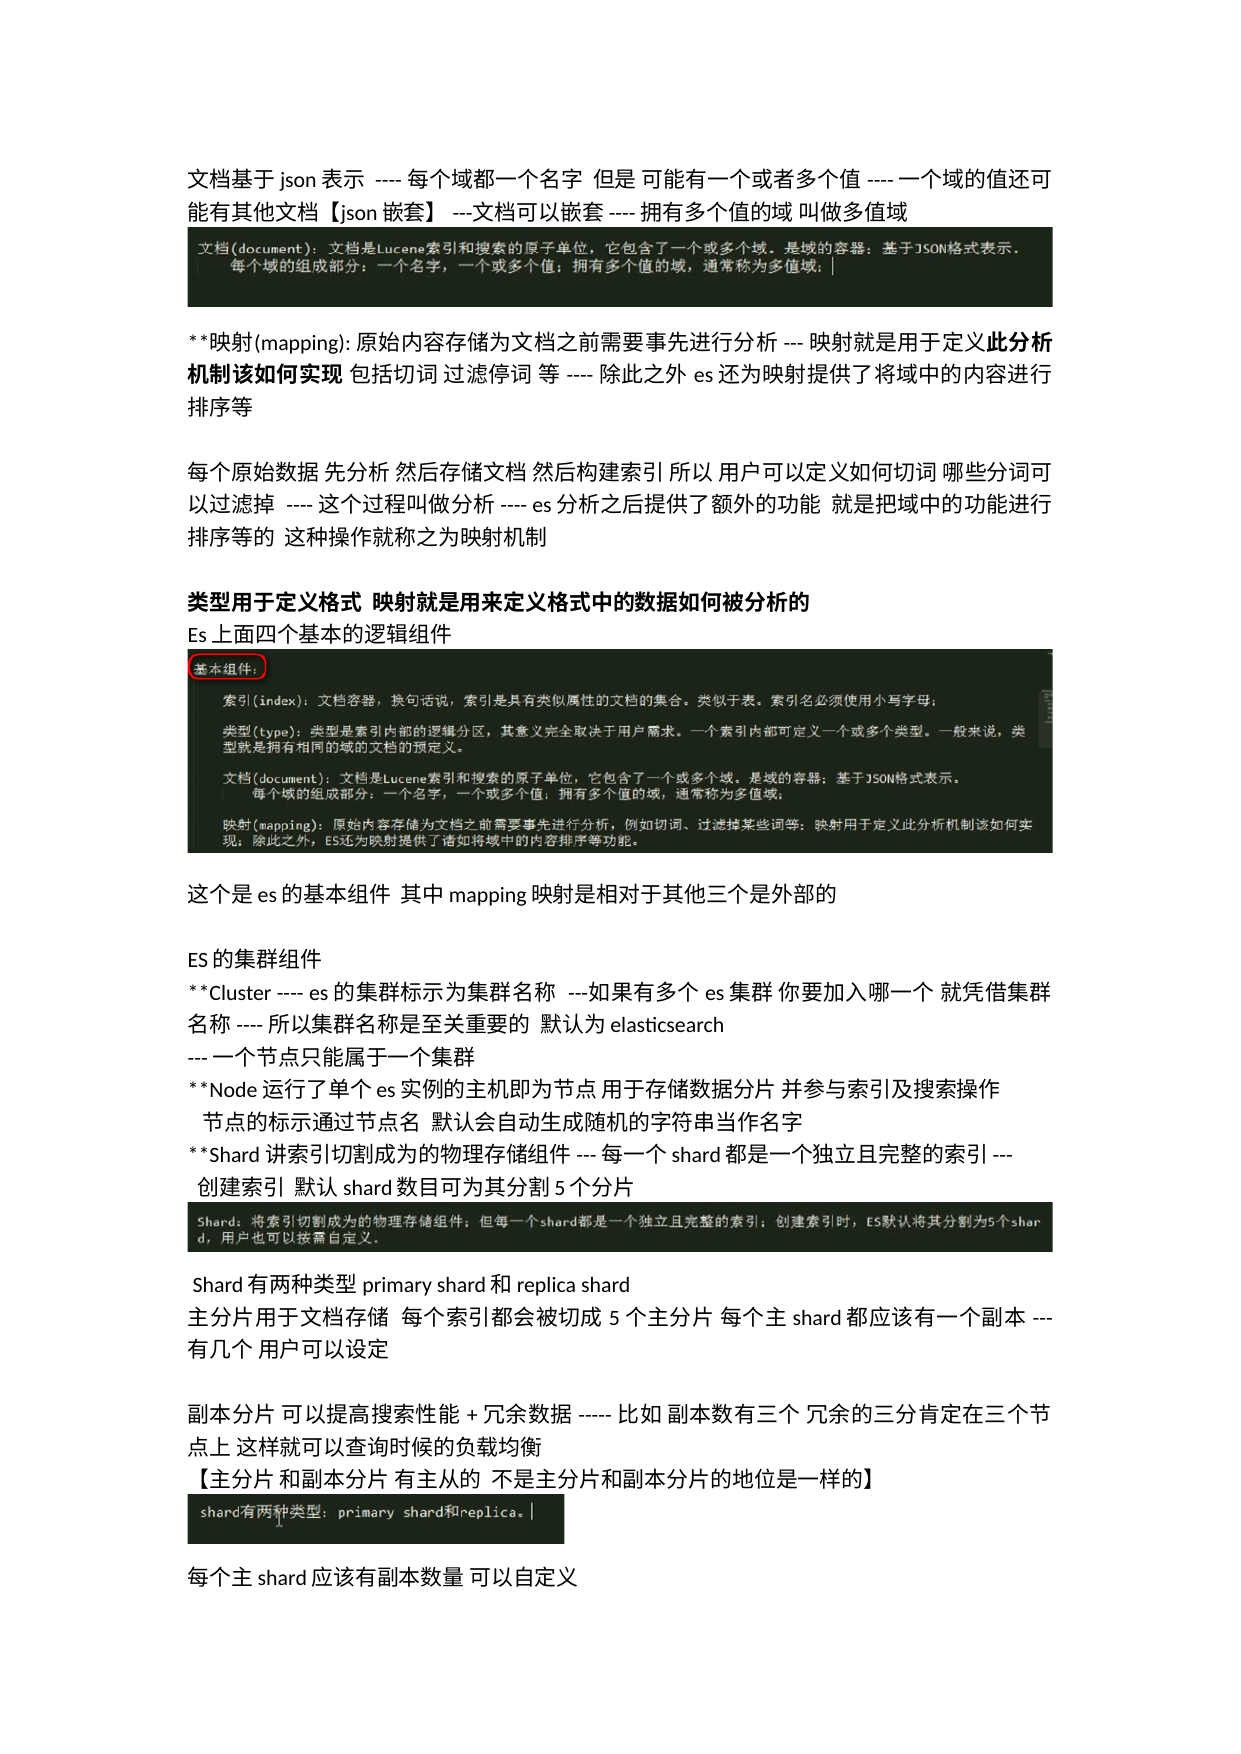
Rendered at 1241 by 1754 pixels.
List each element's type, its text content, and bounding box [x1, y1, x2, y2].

text 每个主shard应该有副本数量 可以自定义 [187, 1559, 1053, 1592]
text Shard有两种类型 primary shard和replica shard [187, 1267, 1053, 1299]
text **Cluster ---- es的集群标示为集群名称 ---如果有多个es集群 你要加入哪一个 就凭借集群名称 ---- 所以集群名称是至关重要的 默认为elasticsearch [187, 974, 1053, 1039]
text 每个原始数据 先分析 然后存储文档 然后构建索引 所以 用户可以定义如何切词 哪些分词可以过滤掉 ---- 这个过程叫做分析 ---- es分析之后提供了额外的功能 就是把域中的功能进行排序等的 这种操作就称之为映射机制 [187, 454, 1053, 552]
text 【主分片 和副本分片 有主从的 不是主分片和副本分片的地位是一样的】 [187, 1462, 1053, 1494]
picture [187, 1494, 565, 1544]
text **映射(mapping): 原始内容存储为文档之前需要事先进行分析 --- 映射就是用于定义此分析机制该如何实现 包括切词 过滤停词 等 ---- 除此之外 es还为映射提供了将域中的内容进行排序等 [187, 324, 1053, 422]
text ES的集群组件 [187, 942, 1053, 974]
text 创建索引 默认shard数目可为其分割5个分片 [187, 1169, 1053, 1202]
text Es上面四个基本的逻辑组件 [187, 617, 1053, 649]
picture [187, 1202, 1053, 1252]
picture [187, 649, 1053, 853]
text 节点的标示通过节点名 默认会自动生成随机的字符串当作名字 [187, 1104, 1053, 1137]
text 文档基于json表示 ---- 每个域都一个名字 但是 可能有一个或者多个值 ---- 一个域的值还可能有其他文档【json嵌套】 ---文档可以嵌套 ---- 拥有多个值的域 叫做多值域 [187, 162, 1053, 227]
text **Shard 讲索引切割成为的物理存储组件 --- 每一个shard都是一个独立且完整的索引 --- [187, 1137, 1053, 1169]
picture [187, 227, 1053, 307]
text 这个是es的基本组件 其中mapping映射是相对于其他三个是外部的 [187, 853, 1053, 909]
text 副本分片 可以提高搜索性能 + 冗余数据 ----- 比如 副本数有三个 冗余的三分肯定在三个节点上 这样就可以查询时候的负载均衡 [187, 1397, 1053, 1462]
text 类型用于定义格式 映射就是用来定义格式中的数据如何被分析的 [187, 584, 1053, 617]
text --- 一个节点只能属于一个集群 [187, 1039, 1053, 1072]
text 主分片用于文档存储 每个索引都会被切成5个主分片 每个主shard都应该有一个副本 --- 有几个 用户可以设定 [187, 1299, 1053, 1364]
text **Node 运行了单个es实例的主机即为节点 用于存储数据分片 并参与索引及搜索操作 [187, 1072, 1053, 1104]
